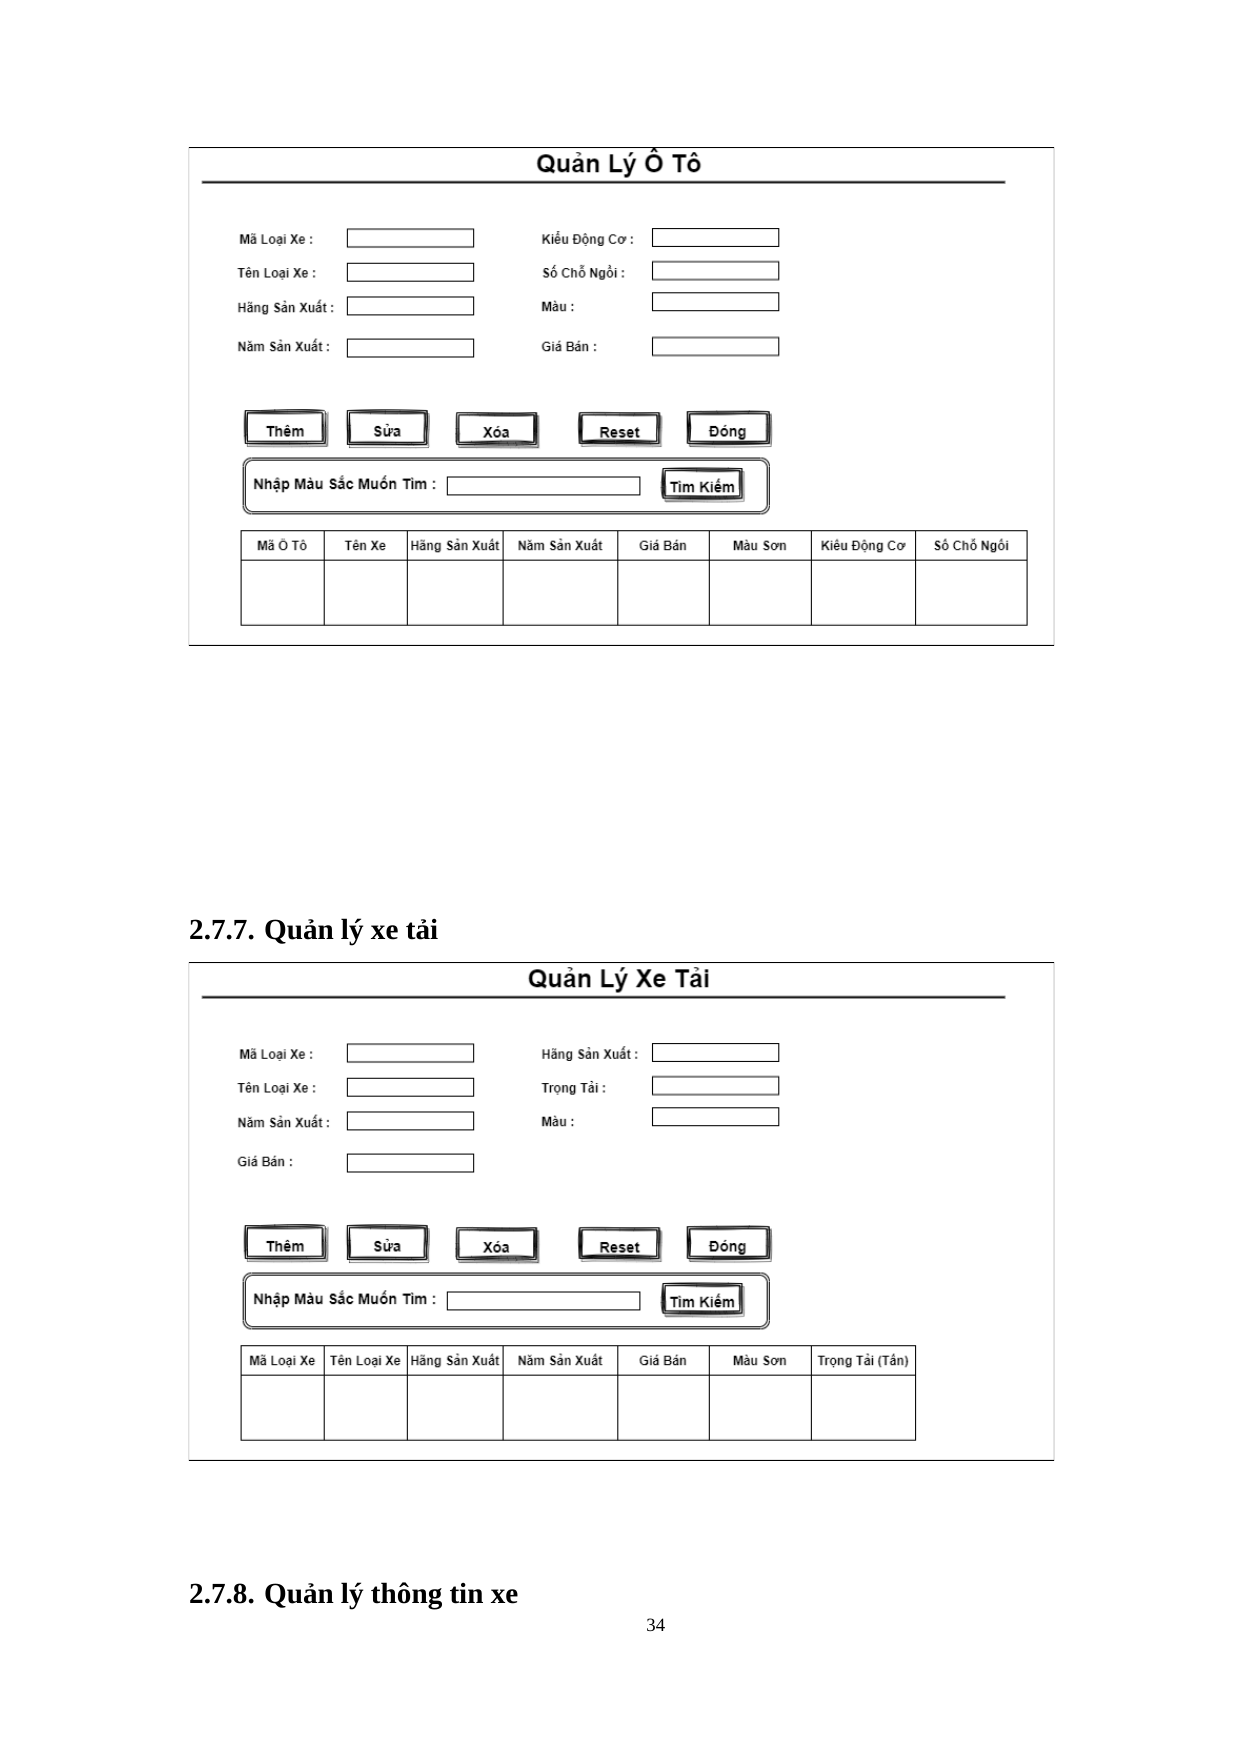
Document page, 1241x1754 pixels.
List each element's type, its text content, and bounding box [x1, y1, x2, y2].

text Quản lý xe tải [189, 912, 1122, 946]
picture [188, 962, 1055, 1461]
picture [188, 147, 1055, 646]
text Quản lý thông tin xe [189, 1577, 1122, 1610]
